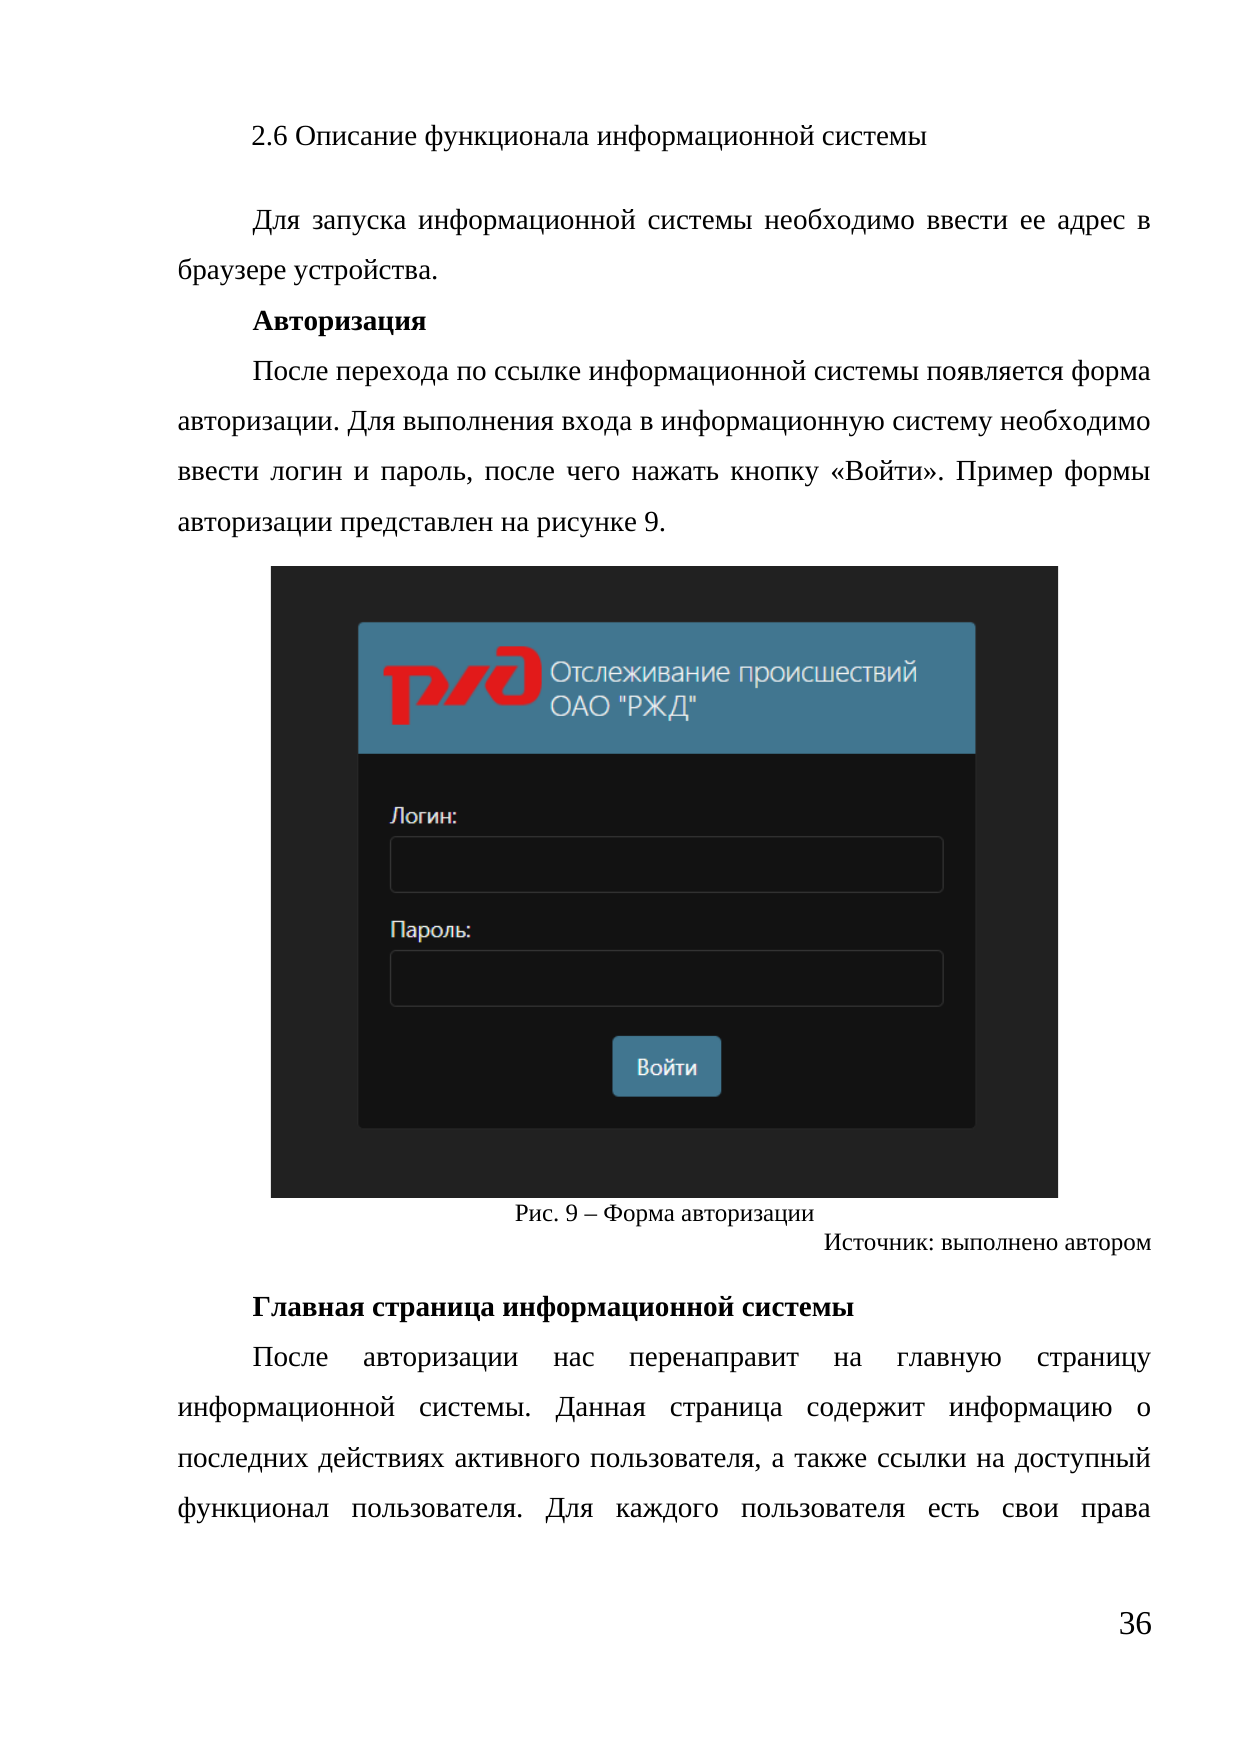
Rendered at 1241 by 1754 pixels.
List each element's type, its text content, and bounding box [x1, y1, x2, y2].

text Для запуска информационной системы необходимо ввести ее адрес в браузере устройства. [177, 202, 1152, 286]
text Главная страница информационной системы [177, 1289, 1152, 1322]
picture [270, 566, 1059, 1198]
text Источник: выполнено автором [177, 1227, 1152, 1255]
text После перехода по ссылке информационной системы появляется форма авторизации. Для выполнения входа в информационную систему необходимо ввести логин и пароль, после чего нажать кнопку «Войти». Пример формы авторизации представлен на рисунке 9. [177, 353, 1152, 537]
subtitle 2.6 Описание функционала информационной системы [177, 118, 1152, 152]
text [177, 1339, 1152, 1524]
text Рис. 9 – Форма авторизации [177, 1198, 1152, 1227]
text Авторизация [177, 303, 1152, 336]
